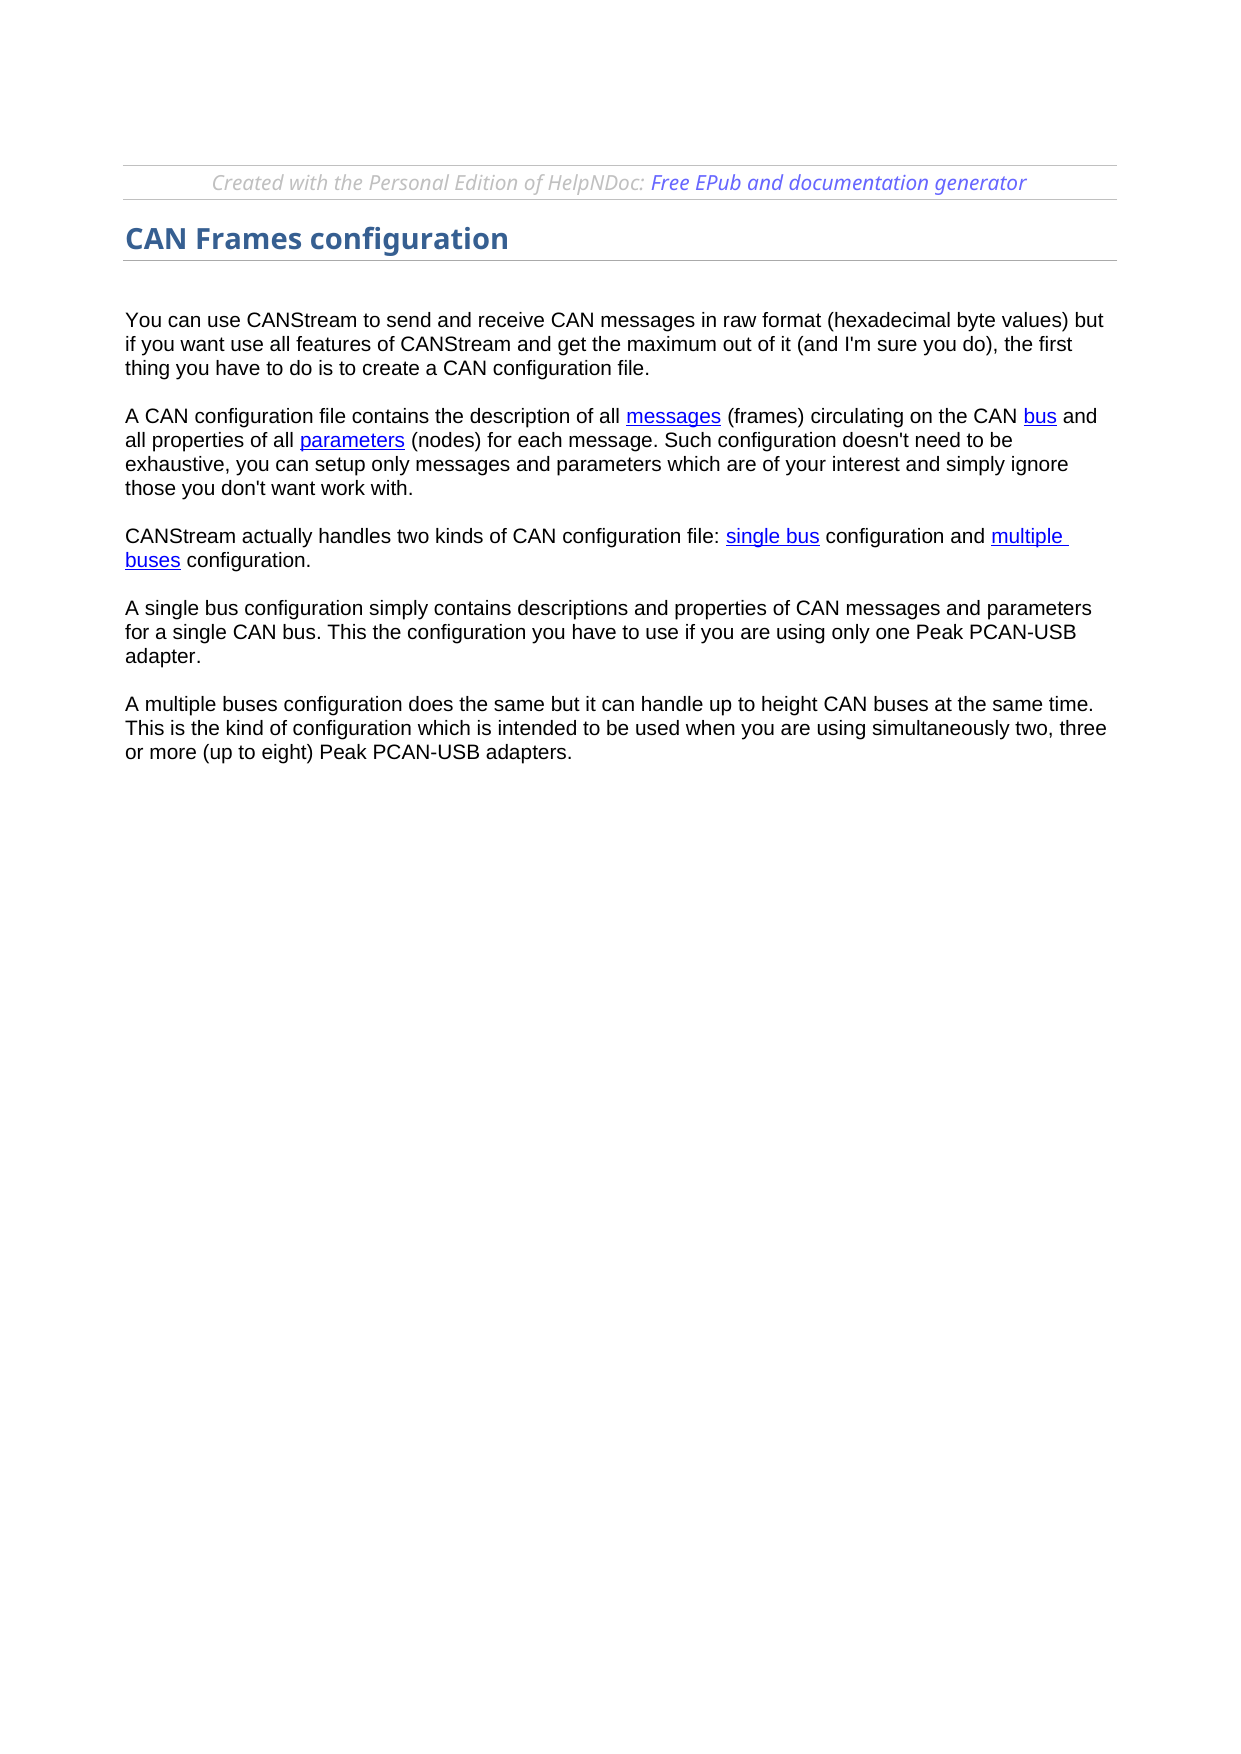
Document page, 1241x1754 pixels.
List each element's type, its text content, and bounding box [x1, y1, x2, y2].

text A single bus configuration simply contains descriptions and properties of CAN messages and parameters for a single CAN bus. This the configuration you have to use if you are using only one Peak PCAN-USB adapter. [125, 596, 1115, 668]
text You can use CANStream to send and receive CAN messages in raw format (hexadecimal byte values) but if you want use all features of CANStream and get the maximum out of it (and I'm sure you do), the first thing you have to do is to create a CAN configuration file. [125, 308, 1115, 380]
text A CAN configuration file contains the description of all messages (frames) circulating on the CAN bus and all properties of all parameters (nodes) for each message. Such configuration doesn't need to be exhaustive, you can setup only messages and parameters which are of your interest and simply ignore those you don't want work with. [125, 404, 1115, 500]
text Created with the Personal Edition of HelpNDoc: Free EPub and documentation generator [123, 166, 1117, 199]
text CANStream actually handles two kinds of CAN configuration file: single bus configuration and multiple buses configuration. [125, 524, 1115, 572]
text A multiple buses configuration does the same but it can handle up to height CAN buses at the same time. This is the kind of configuration which is intended to be used when you are using simultaneously two, three or more (up to eight) Peak PCAN-USB adapters. [125, 692, 1115, 763]
text CAN Frames configuration [123, 216, 1117, 260]
